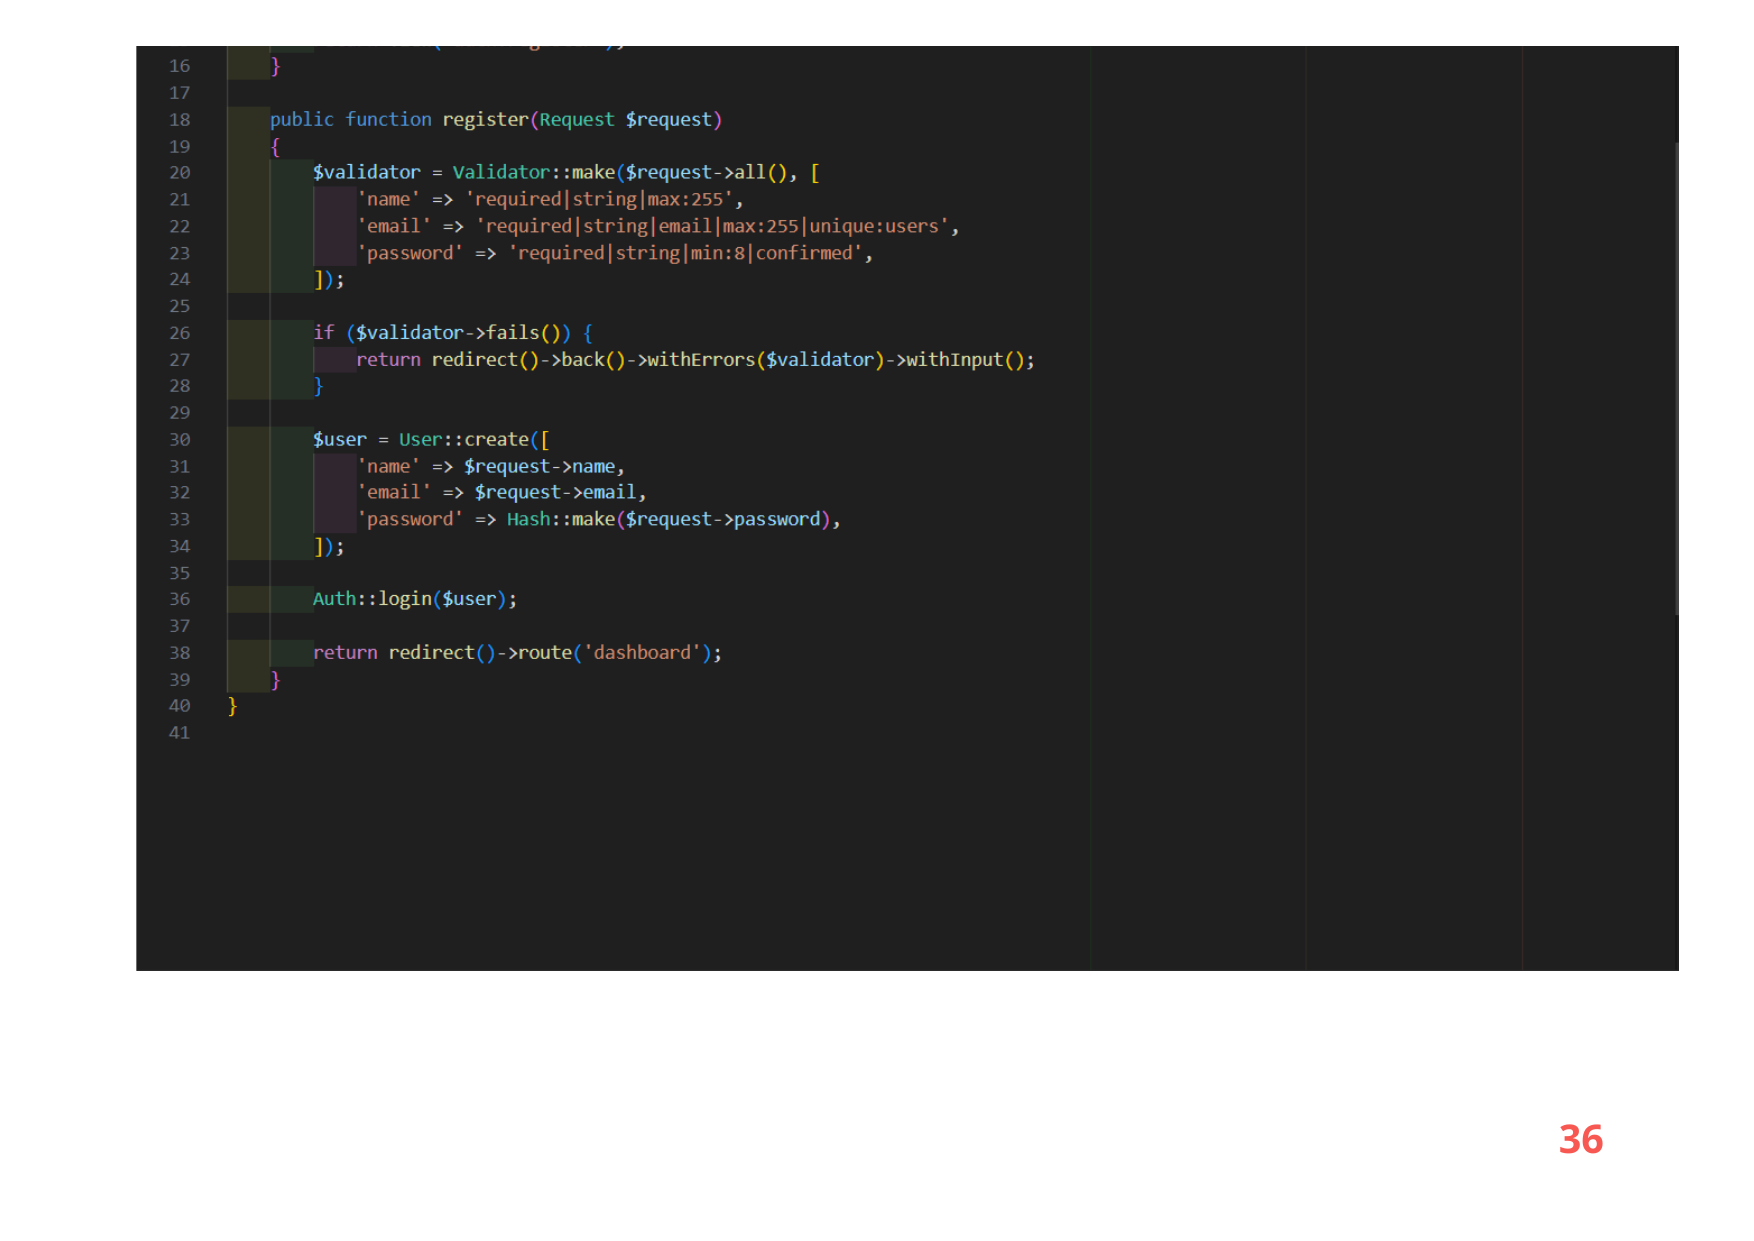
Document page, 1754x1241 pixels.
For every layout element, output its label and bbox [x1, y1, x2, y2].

picture [136, 46, 1679, 971]
